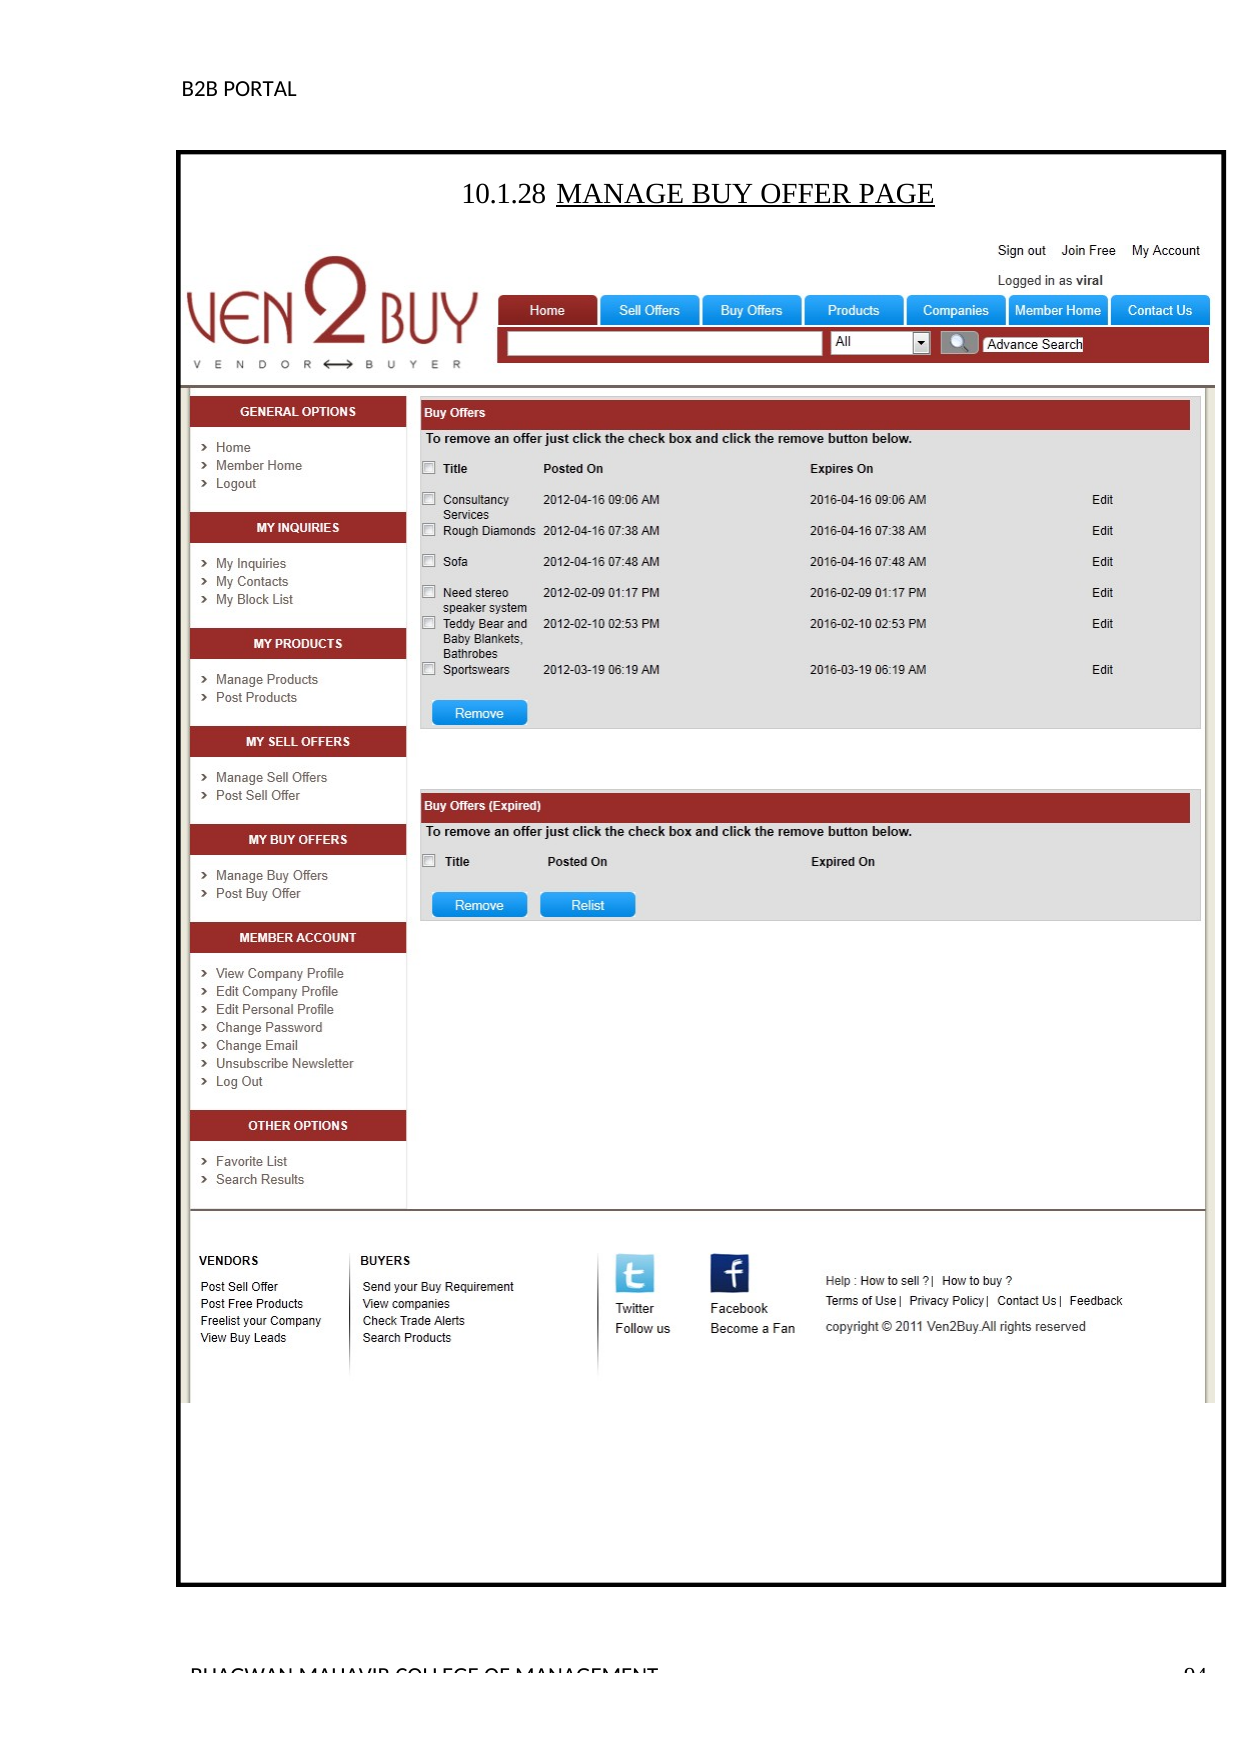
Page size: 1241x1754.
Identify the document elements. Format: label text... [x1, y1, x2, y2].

picture [181, 245, 1215, 1403]
list MANAGE BUY OFFER PAGE [461, 176, 1240, 210]
